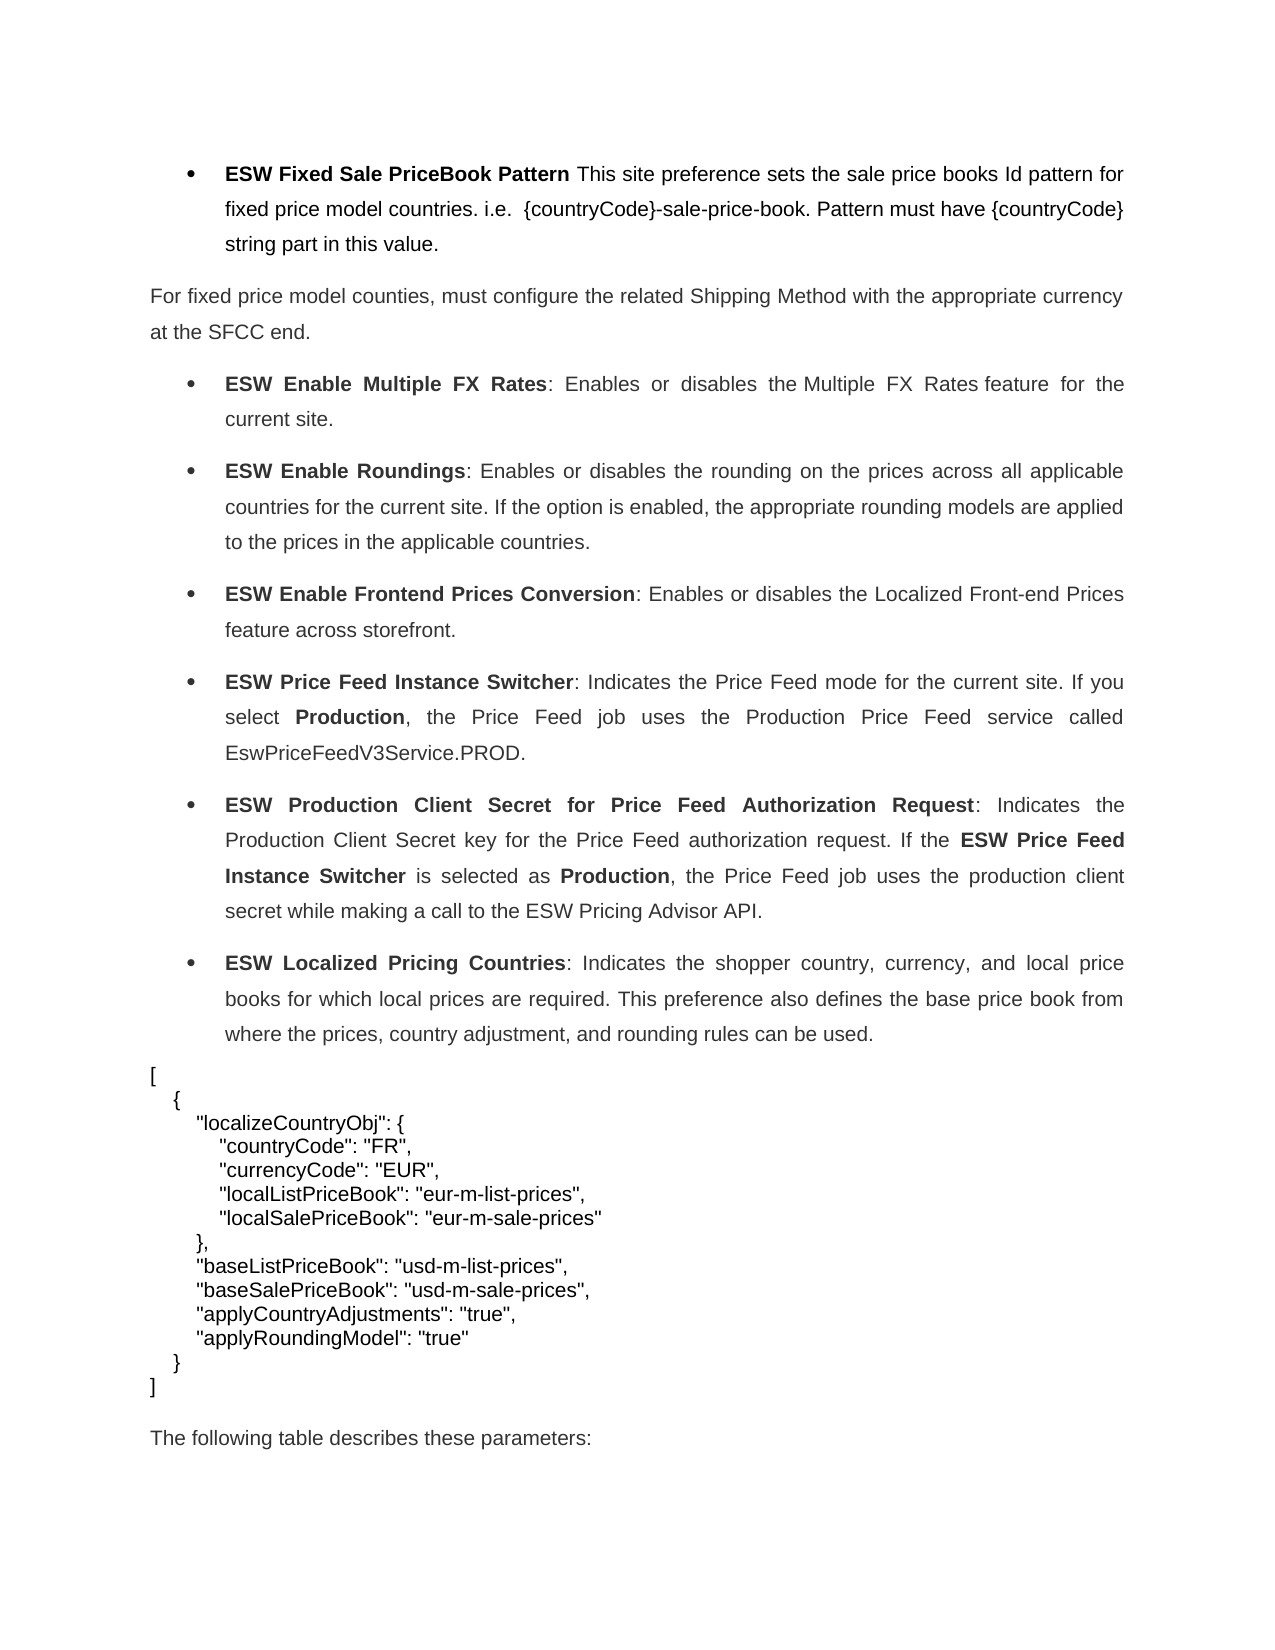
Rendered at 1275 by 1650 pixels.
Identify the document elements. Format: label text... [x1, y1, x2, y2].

text { [150, 1086, 1125, 1110]
text The following table describes these parameters: [150, 1414, 1125, 1450]
text } [150, 1350, 1125, 1374]
text "baseListPriceBook": "usd-m-list-prices", [150, 1254, 1125, 1278]
list ESW Production Client Secret for Price Feed Authorization Request: Indicates the Production Client Secret key for the Price Feed authorization request. If the ESW Price Feed Instance Switcher is selected as Production, the Price Feed job uses the production client secret while making a call to the ESW Pricing Advisor API. [187, 781, 1125, 923]
text "applyCountryAdjustments": "true", [150, 1302, 1125, 1326]
list ESW Enable Frontend Prices Conversion: Enables or disables the Localized Front-end Prices feature across storefront. [187, 571, 1125, 642]
text "baseSalePriceBook": "usd-m-sale-prices", [150, 1278, 1125, 1302]
list ESW Price Feed Instance Switcher: Indicates the Price Feed mode for the current site. If you select Production, the Price Feed job uses the Production Price Feed service called EswPriceFeedV3Service.PROD. [187, 658, 1125, 764]
text For fixed price model counties, must configure the related Shipping Method with the appropriate currency at the SFCC end. [150, 273, 1125, 344]
text "applyRoundingModel": "true" [150, 1326, 1125, 1350]
text "localListPriceBook": "eur-m-list-prices", [150, 1182, 1125, 1206]
list ESW Enable Multiple FX Rates: Enables or disables the Multiple FX Rates feature for the current site. [187, 360, 1125, 431]
list ESW Fixed Sale PriceBook Pattern This site preference sets the sale price books Id pattern for fixed price model countries. i.e. {countryCode}-sale-price-book. Pattern must have {countryCode} string part in this value. [187, 150, 1125, 256]
text "currencyCode": "EUR", [150, 1158, 1125, 1182]
list ESW Enable Roundings: Enables or disables the rounding on the prices across all applicable countries for the current site. If the option is enabled, the appropriate rounding models are applied to the prices in the applicable countries. [187, 448, 1125, 554]
text "localSalePriceBook": "eur-m-sale-prices" [150, 1206, 1125, 1230]
text }, [150, 1230, 1125, 1254]
text "countryCode": "FR", [150, 1134, 1125, 1158]
text [ [150, 1062, 1125, 1086]
list ESW Localized Pricing Countries: Indicates the shopper country, currency, and local price books for which local prices are required. This preference also defines the base price book from where the prices, country adjustment, and rounding rules can be used. [187, 939, 1125, 1046]
text ] [150, 1374, 1125, 1398]
text "localizeCountryObj": { [150, 1110, 1125, 1134]
